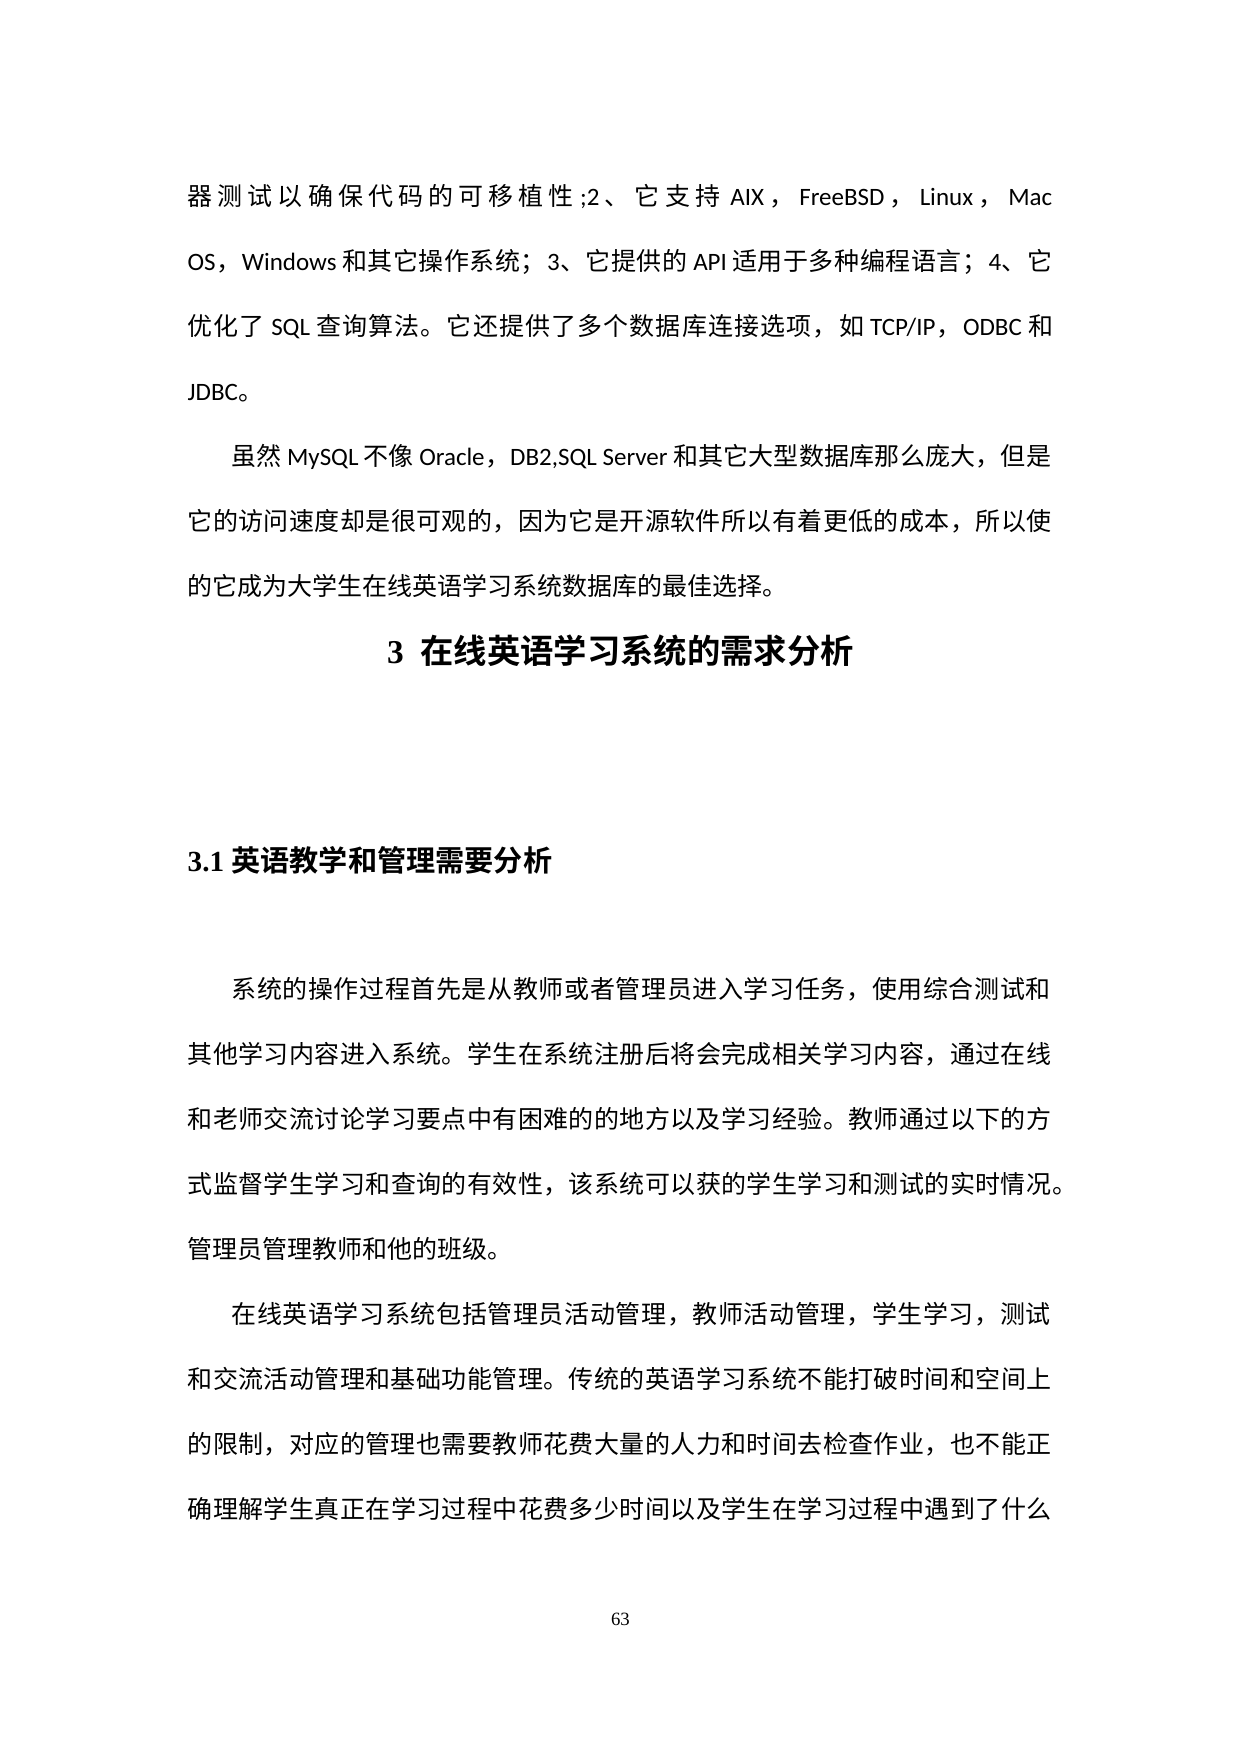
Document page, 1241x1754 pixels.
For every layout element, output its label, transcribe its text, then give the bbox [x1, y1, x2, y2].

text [187, 162, 1053, 422]
text 3 在线英语学习系统的需求分析 [187, 617, 1053, 682]
text 虽然MySQL不像Oracle，DB2,SQL Server和其它大型数据库那么庞大，但是它的访问速度却是很可观的，因为它是开源软件所以有着更低的成本，所以使的它成为大学生在线英语学习系统数据库的最佳选择。 [187, 422, 1053, 617]
text 系统的操作过程首先是从教师或者管理员进入学习任务，使用综合测试和其他学习内容进入系统。学生在系统注册后将会完成相关学习内容，通过在线和老师交流讨论学习要点中有困难的的地方以及学习经验。教师通过以下的方式监督学生学习和查询的有效性，该系统可以获的学生学习和测试的实时情况。管理员管理教师和他的班级。 [187, 955, 1053, 1280]
text 3.1 英语教学和管理需要分析 [187, 827, 1053, 892]
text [187, 1280, 1053, 1540]
